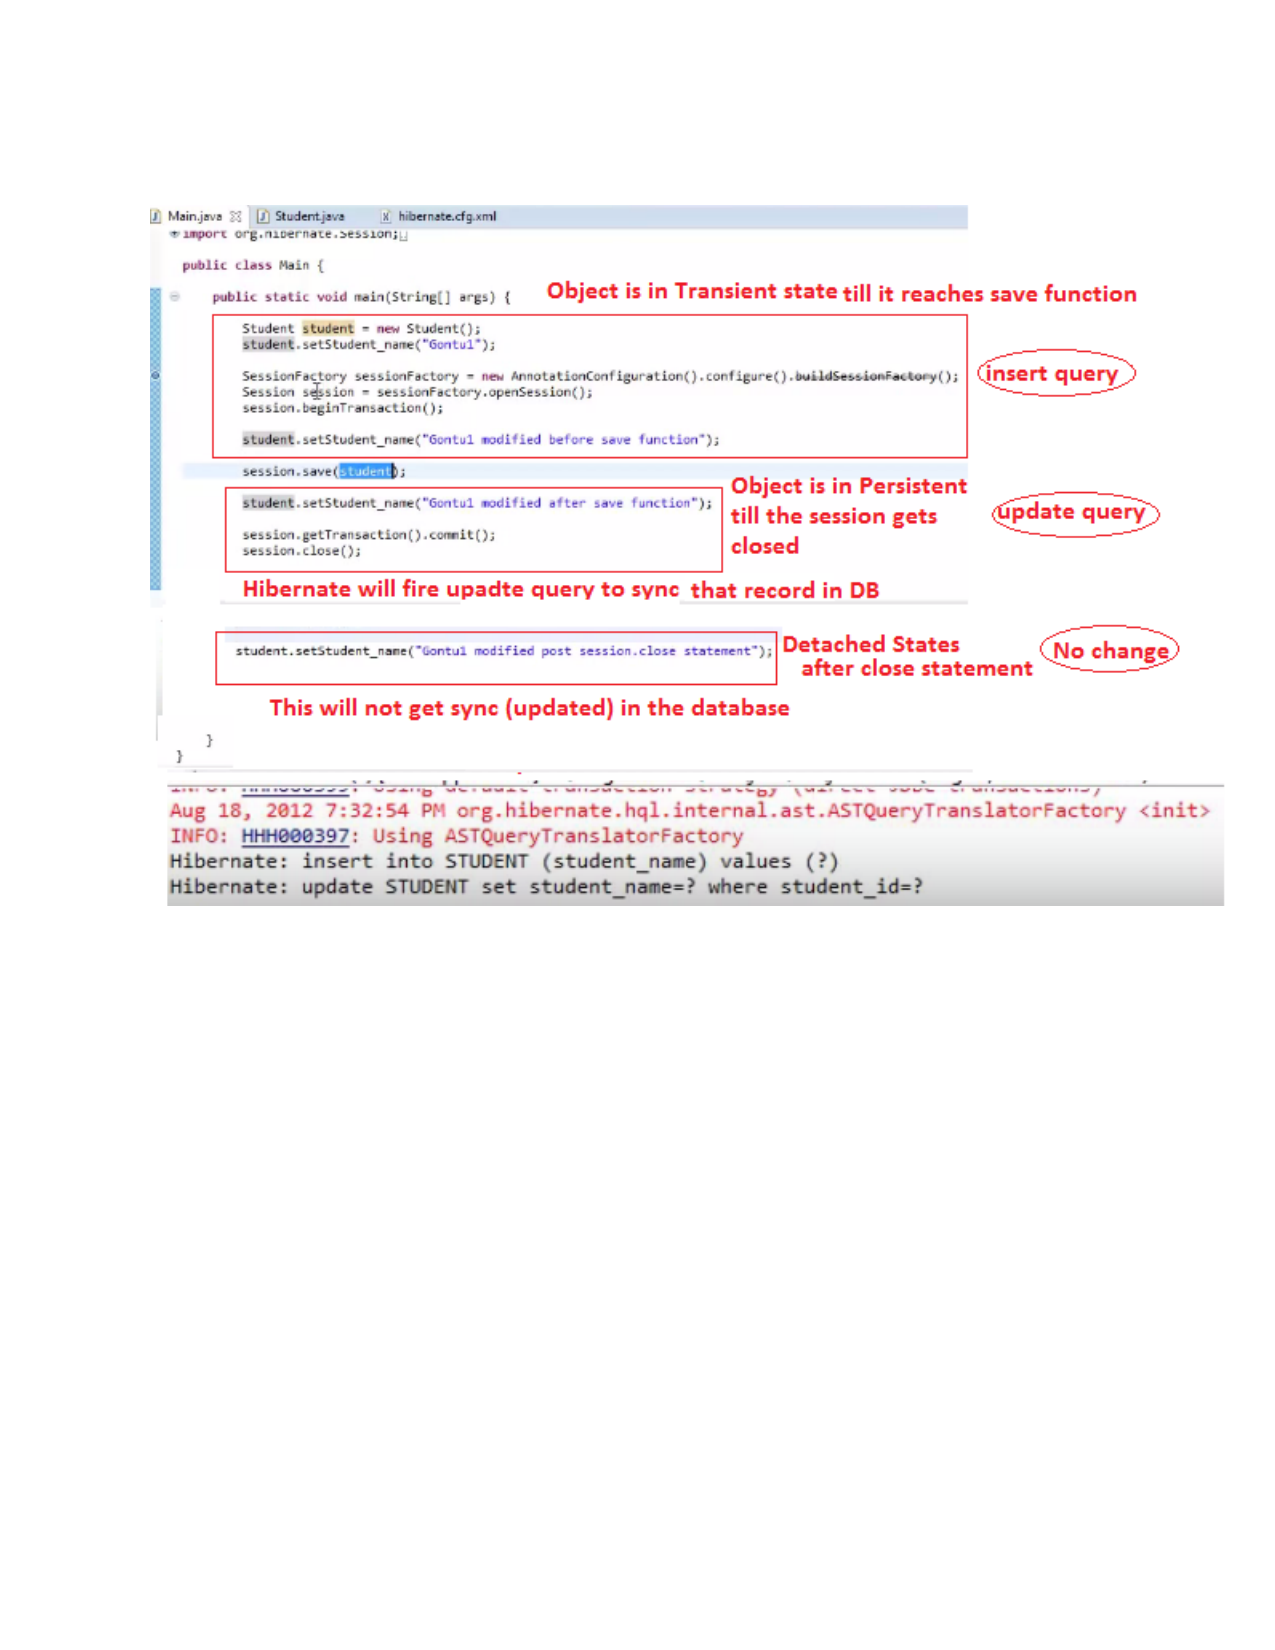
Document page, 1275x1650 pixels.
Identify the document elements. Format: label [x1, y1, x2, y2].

picture [150, 205, 1226, 906]
